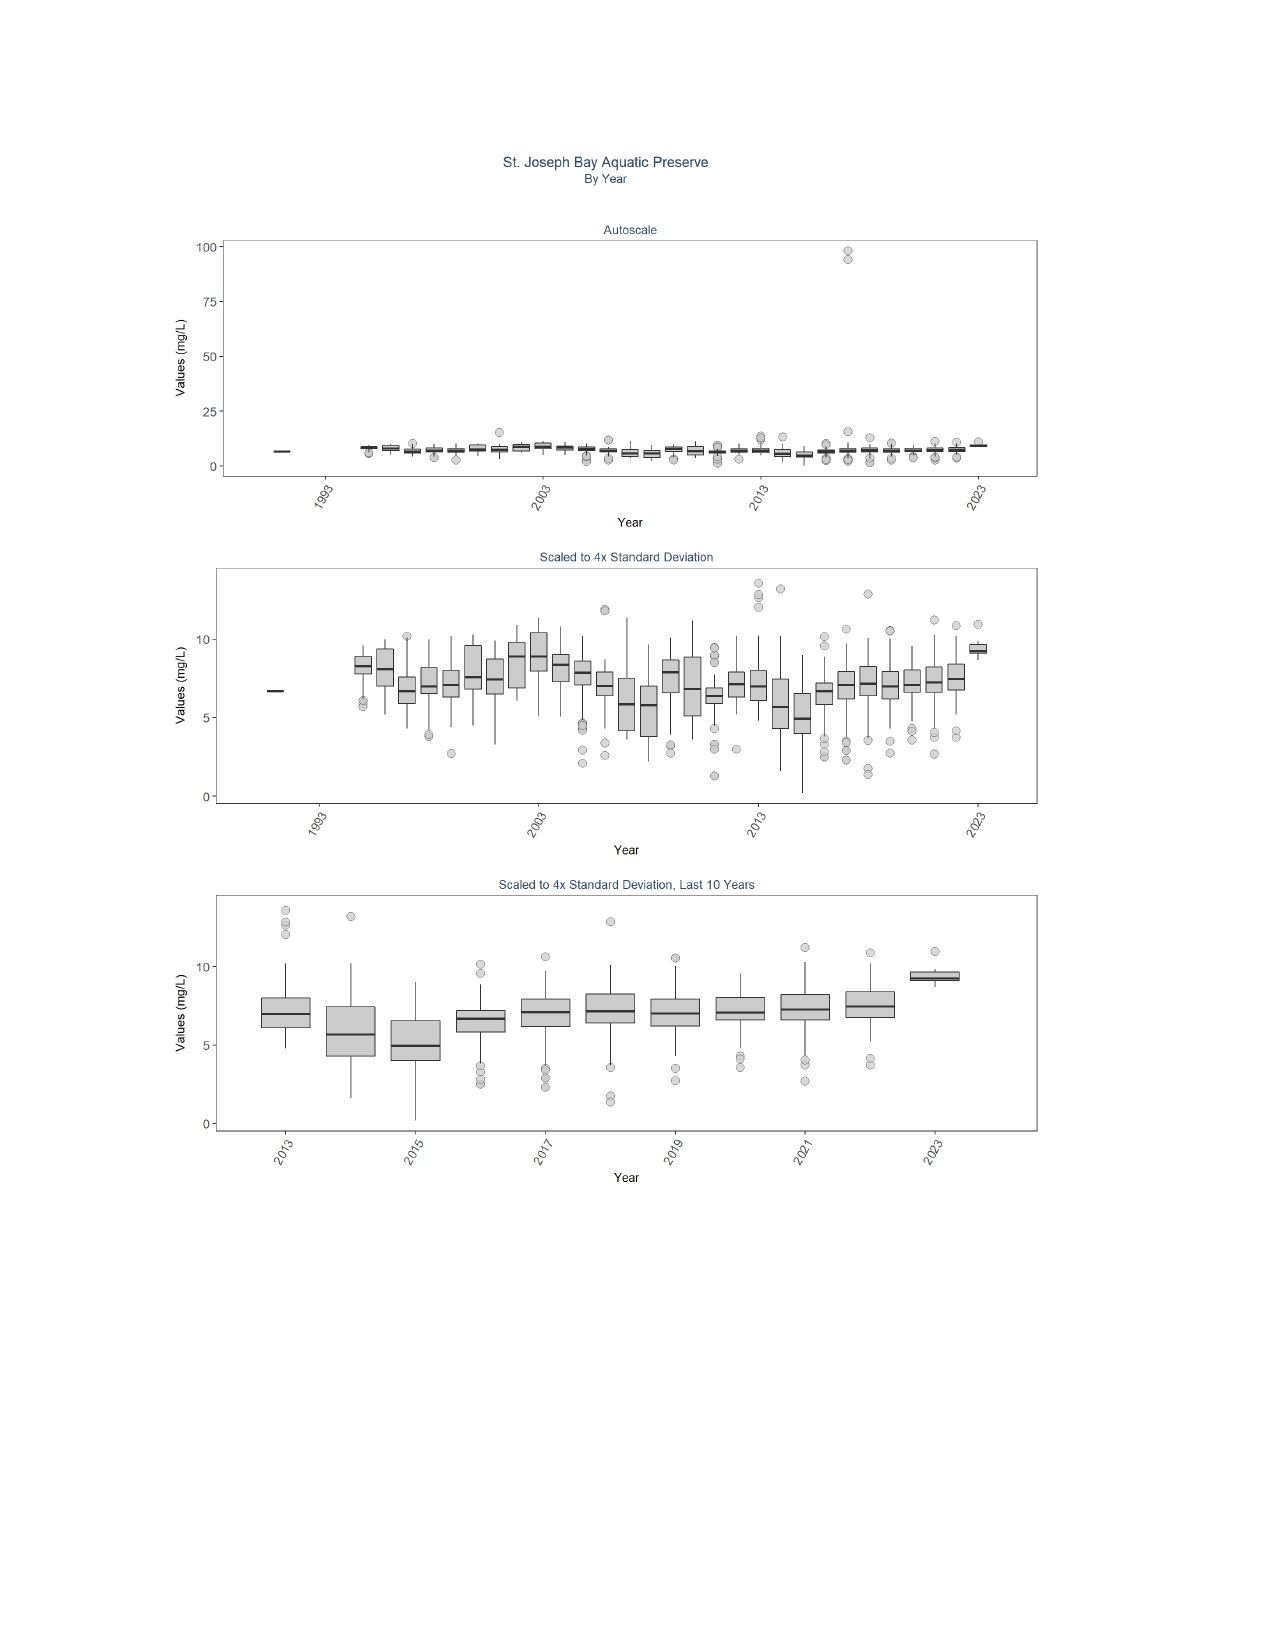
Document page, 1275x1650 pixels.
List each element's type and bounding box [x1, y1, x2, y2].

picture [168, 150, 1044, 1200]
